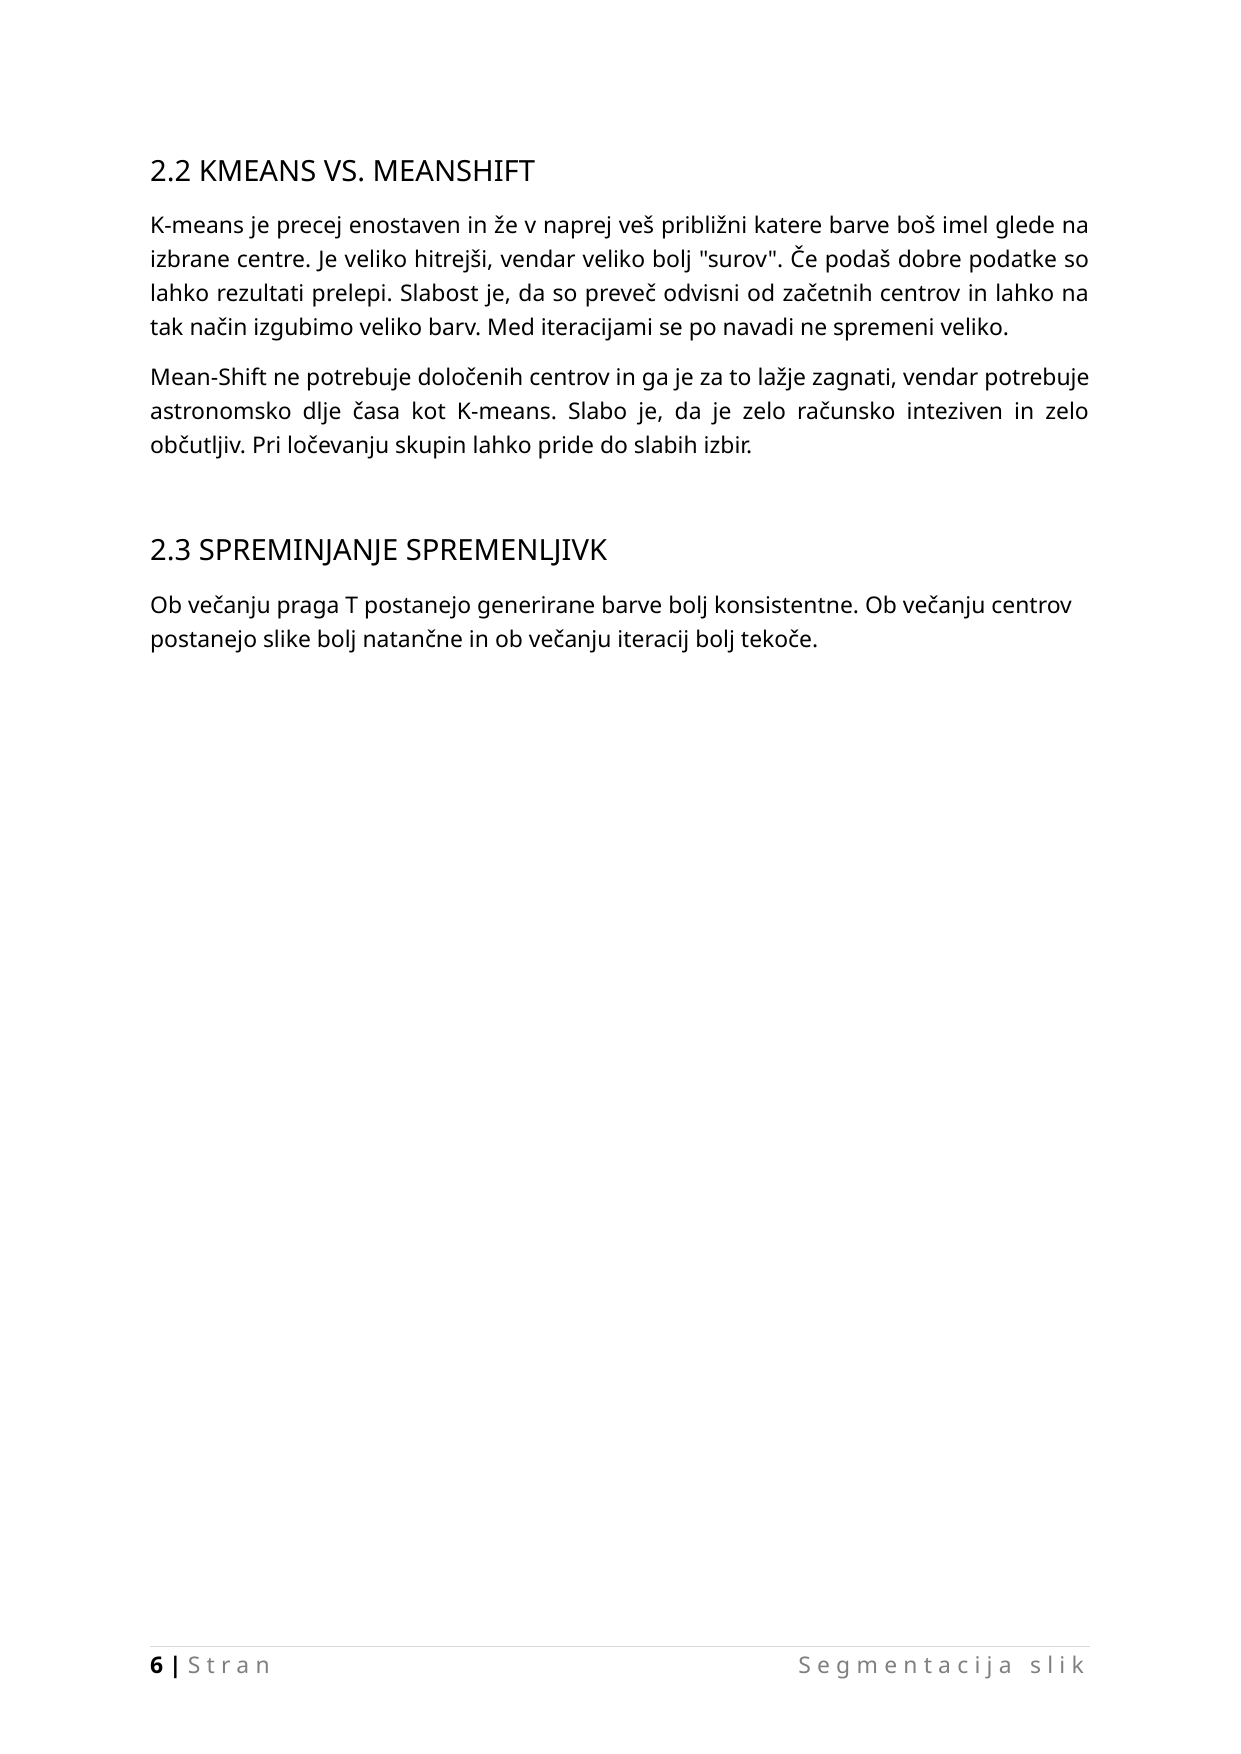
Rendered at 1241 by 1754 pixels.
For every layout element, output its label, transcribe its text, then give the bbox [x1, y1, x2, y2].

text K-means je precej enostaven in že v naprej veš približni katere barve boš imel glede na izbrane centre. Je veliko hitrejši, vendar veliko bolj "surov". Če podaš dobre podatke so lahko rezultati prelepi. Slabost je, da so preveč odvisni od začetnih centrov in lahko na tak način izgubimo veliko barv. Med iteracijami se po navadi ne spremeni veliko. [150, 209, 1090, 342]
subtitle 2.2 KMEANS VS. MEANSHIFT [150, 150, 1090, 190]
text Mean-Shift ne potrebuje določenih centrov in ga je za to lažje zagnati, vendar potrebuje astronomsko dlje časa kot K-means. Slabo je, da je zelo računsko inteziven in zelo občutljiv. Pri ločevanju skupin lahko pride do slabih izbir. [150, 361, 1090, 460]
subtitle 2.3 SPREMINJANJE SPREMENLJIVK [150, 529, 1090, 569]
text Ob večanju praga T postanejo generirane barve bolj konsistentne. Ob večanju centrov postanejo slike bolj natančne in ob večanju iteracij bolj tekoče. [150, 589, 1090, 654]
